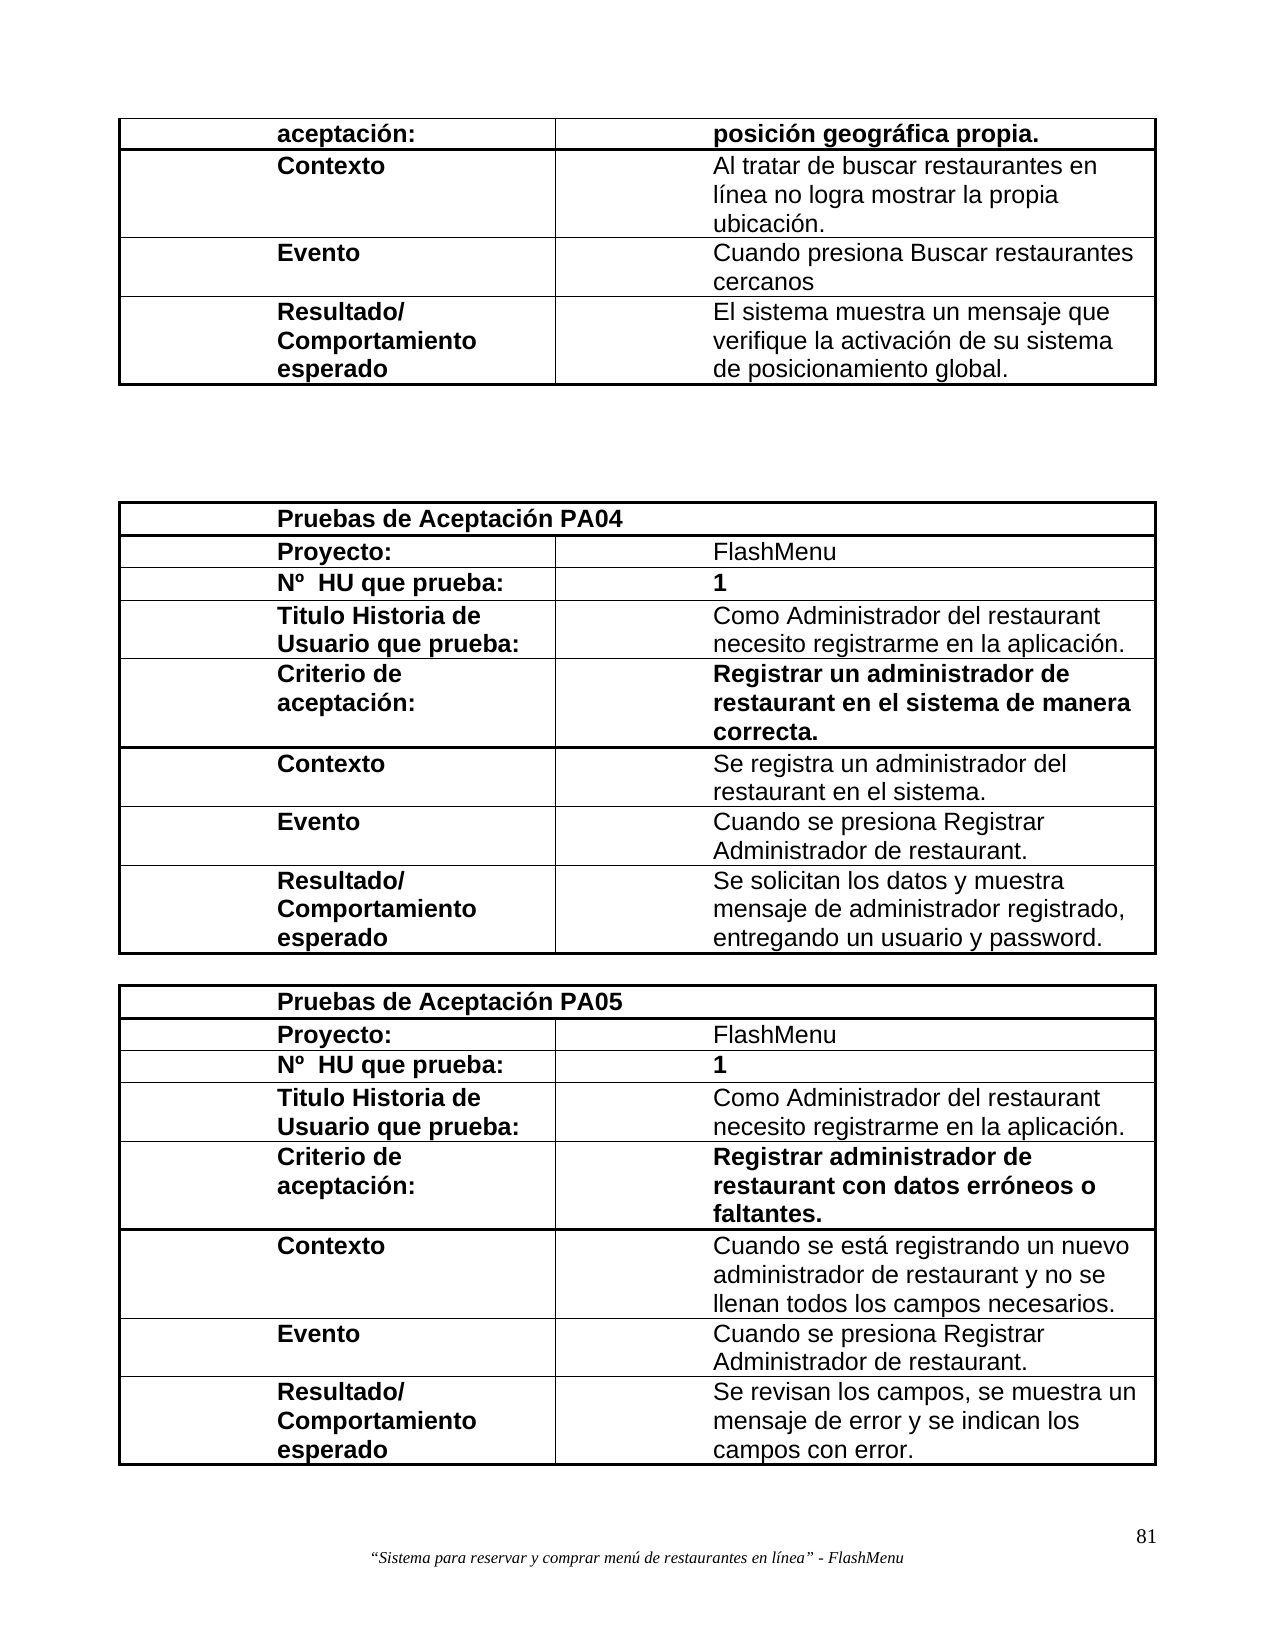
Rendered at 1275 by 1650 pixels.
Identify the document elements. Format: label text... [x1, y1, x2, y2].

table_cell Resultado/Comportamiento esperado [121, 1377, 555, 1463]
table_cell Como Administrador del restaurant necesito registrarme en la aplicación. [556, 1083, 1154, 1141]
table_cell Titulo Historia de Usuario que prueba: [121, 1083, 555, 1141]
table_cell El sistema muestra un mensaje que verifique la activación de su sistema de posicionamiento global. [556, 297, 1154, 383]
table_cell Criterio de aceptación: [121, 1142, 555, 1228]
table_cell Resultado/Comportamiento esperado [121, 297, 555, 383]
table_cell Como Administrador del restaurant necesito registrarme en la aplicación. [556, 601, 1154, 658]
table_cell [121, 119, 555, 148]
table_cell Nº HU que prueba: [121, 568, 555, 600]
table_cell 1 [556, 568, 1154, 600]
table_cell 1 [556, 1051, 1154, 1082]
table_cell Proyecto: [121, 1020, 555, 1049]
table_cell Contexto [121, 151, 555, 237]
table_cell FlashMenu [556, 537, 1154, 567]
table_cell Evento [121, 238, 555, 296]
table_cell Al tratar de buscar restaurantes en línea no logra mostrar la propia ubicación. [556, 151, 1154, 237]
table_cell Cuando se presiona Registrar Administrador de restaurant. [556, 1319, 1154, 1376]
table_cell Se revisan los campos, se muestra un mensaje de error y se indican los campos con error. [556, 1377, 1154, 1463]
table_cell Criterio de aceptación: [121, 659, 555, 746]
table_cell Resultado/Comportamiento esperado [121, 866, 555, 952]
table_cell FlashMenu [556, 1020, 1154, 1049]
table_cell Contexto [121, 749, 555, 806]
table_cell Cuando se está registrando un nuevo administrador de restaurant y no se llenan todos los campos necesarios. [556, 1231, 1154, 1317]
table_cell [556, 119, 1154, 148]
table_cell Se registra un administrador del restaurant en el sistema. [556, 749, 1154, 806]
table_cell Contexto [121, 1231, 555, 1317]
table_cell Registrar administrador de restaurant con datos erróneos o faltantes. [556, 1142, 1154, 1228]
table_cell Nº HU que prueba: [121, 1051, 555, 1082]
table_header Pruebas de Aceptación PA05 [121, 987, 1154, 1017]
table_cell Evento [121, 807, 555, 865]
table_header Pruebas de Aceptación PA04 [121, 504, 1154, 534]
table_cell Se solicitan los datos y muestra mensaje de administrador registrado, entregando un usuario y password. [556, 866, 1154, 952]
table_cell Evento [121, 1319, 555, 1376]
table_cell Cuando se presiona Registrar Administrador de restaurant. [556, 807, 1154, 865]
table_cell Proyecto: [121, 537, 555, 567]
table_cell Registrar un administrador de restaurant en el sistema de manera correcta. [556, 659, 1154, 746]
table_cell Cuando presiona Buscar restaurantes cercanos [556, 238, 1154, 296]
table_cell Titulo Historia de Usuario que prueba: [121, 601, 555, 658]
